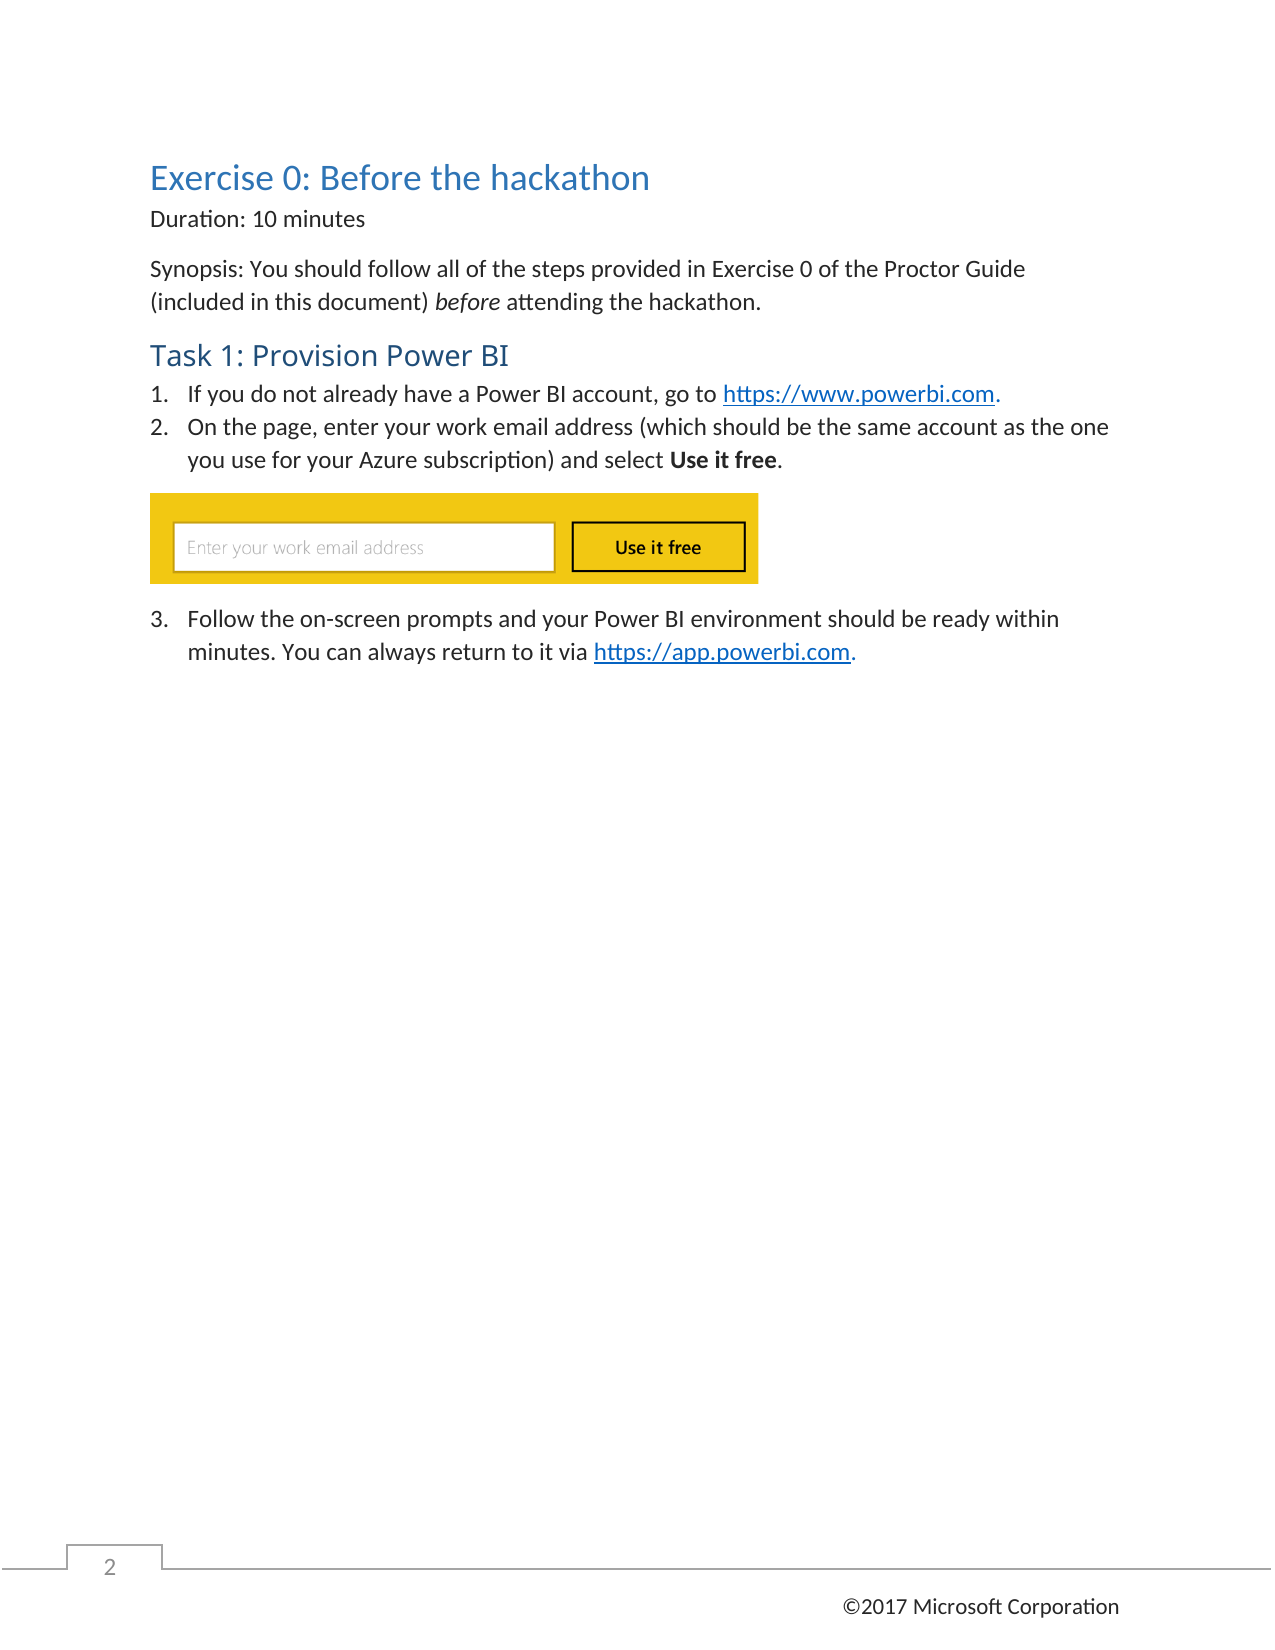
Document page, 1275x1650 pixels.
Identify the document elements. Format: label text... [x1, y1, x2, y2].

list Follow the on-screen prompts and your Power BI environment should be ready within minutes. You can always return to it via https://app.powerbi.com. [150, 603, 1125, 666]
text Synopsis: You should follow all of the steps provided in Exercise 0 of the Proctor Guide (included in this document) before attending the hackathon. [150, 253, 1125, 317]
subtitle Exercise 0: Before the hackathon [150, 154, 1125, 200]
picture [150, 493, 759, 584]
subtitle Task 1: Provision Power BI [150, 336, 1125, 375]
text Duration: 10 minutes [150, 204, 1125, 234]
list If you do not already have a Power BI account, go to https://www.powerbi.com. [150, 378, 1125, 409]
list On the page, enter your work email address (which should be the same account as the one you use for your Azure subscription) and select Use it free. [150, 411, 1125, 475]
